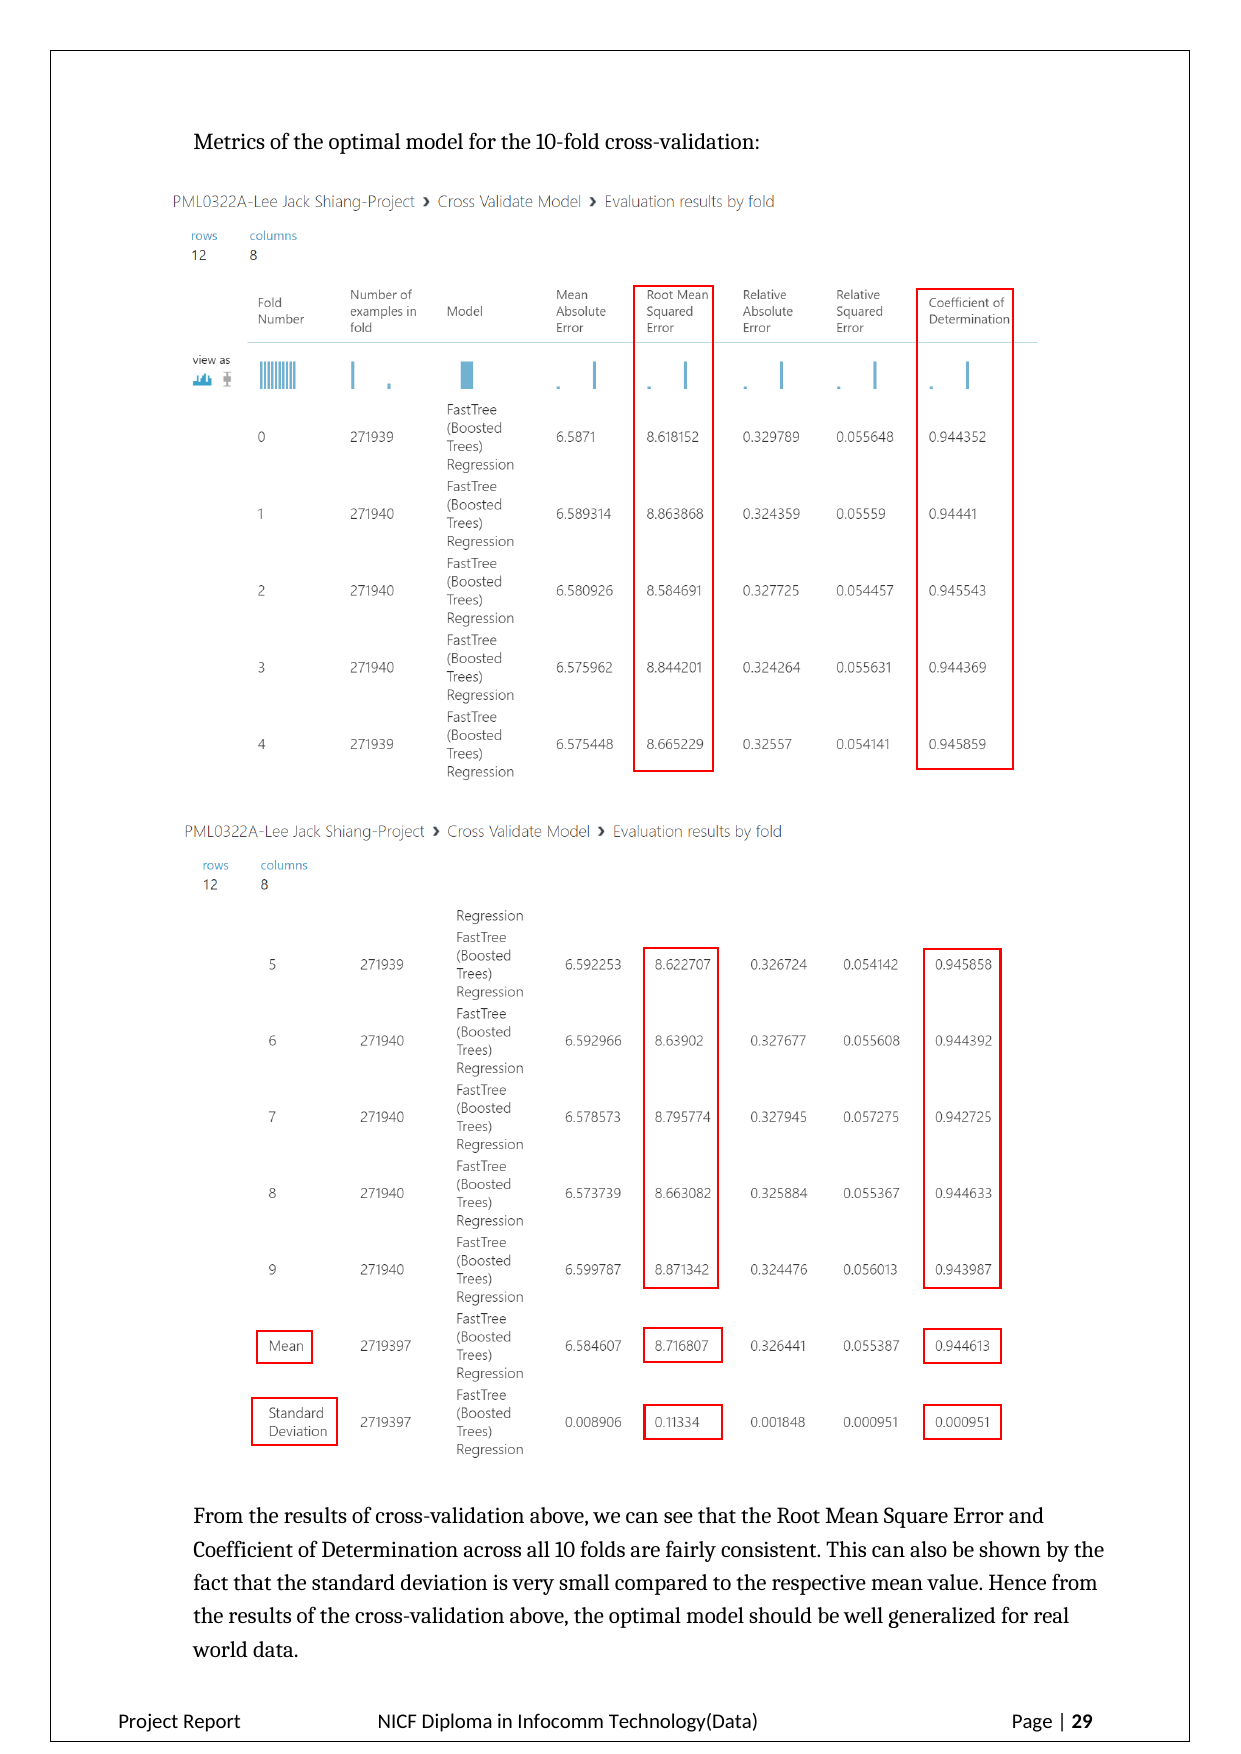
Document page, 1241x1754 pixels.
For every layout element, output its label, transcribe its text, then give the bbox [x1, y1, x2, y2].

list Metrics of the optimal model for the 10-fold cross-validation: [193, 122, 1122, 155]
picture [180, 816, 1045, 1463]
list From the results of cross-validation above, we can see that the Root Mean Square Error and Coefficient of Determination across all 10 folds are fairly consistent. This can also be shown by the fact that the standard deviation is very small compared to the respective mean value. Hence from the results of the cross-validation above, the optimal model should be well generalized for real world data. [193, 1496, 1122, 1663]
picture [169, 188, 1042, 783]
